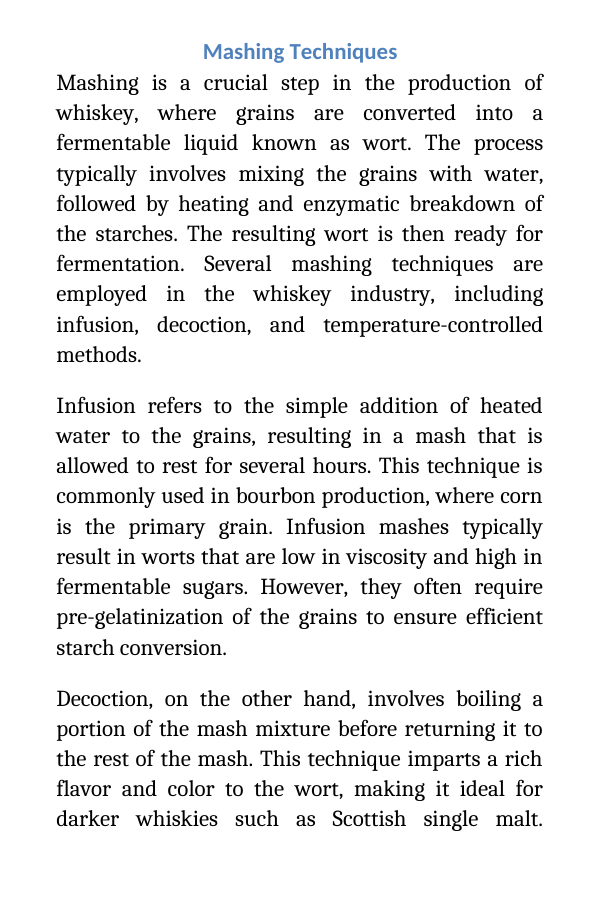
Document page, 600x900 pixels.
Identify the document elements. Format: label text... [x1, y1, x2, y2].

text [56, 685, 544, 832]
text Infusion refers to the simple addition of heated water to the grains, resulting in a mash that is allowed to rest for several hours. This technique is commonly used in bourbon production, where corn is the primary grain. Infusion mashes typically result in worts that are low in viscosity and high in fermentable sugars. However, they often require pre-gelatinization of the grains to ensure efficient starch conversion. [56, 393, 544, 661]
text Mashing is a crucial step in the production of whiskey, where grains are converted into a fermentable liquid known as wort. The process typically involves mixing the grains with water, followed by heating and enzymatic breakdown of the starches. The resulting wort is then ready for fermentation. Several mashing techniques are employed in the whiskey industry, including infusion, decoction, and temperature-controlled methods. [56, 70, 544, 368]
subtitle Mashing Techniques [56, 37, 544, 66]
